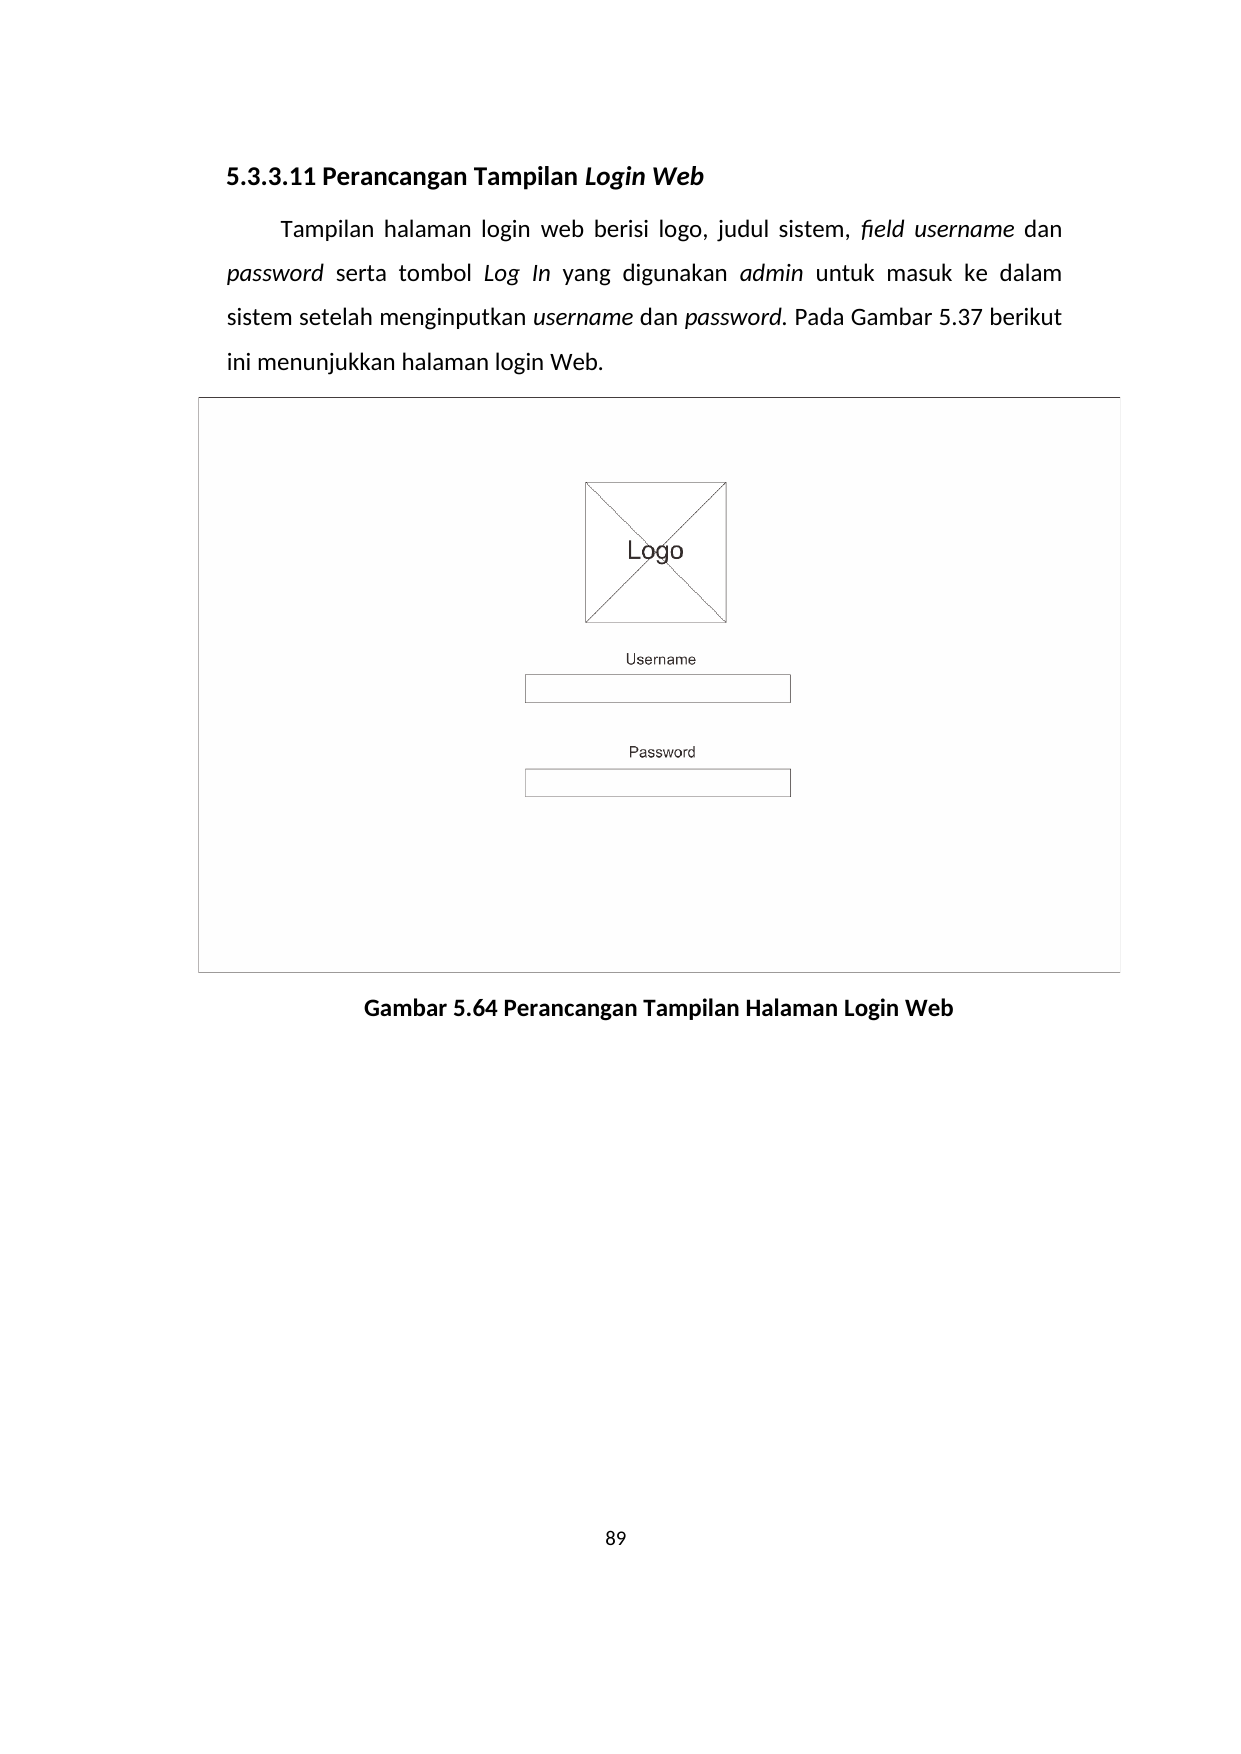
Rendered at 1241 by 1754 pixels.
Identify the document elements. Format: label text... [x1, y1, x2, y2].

subtitle 5.3.3.11 Perancangan Tampilan Login Web [226, 159, 1092, 192]
text Tampilan halaman login web berisi logo, judul sistem, field username dan password serta tombol Log In yang digunakan admin untuk masuk ke dalam sistem setelah menginputkan username dan password. Pada Gambar 5.37 berikut ini menunjukkan halaman login Web. [227, 213, 1062, 376]
subtitle Gambar 5.64 Perancangan Tampilan Halaman Login Web [226, 993, 1092, 1023]
picture [198, 397, 1121, 973]
